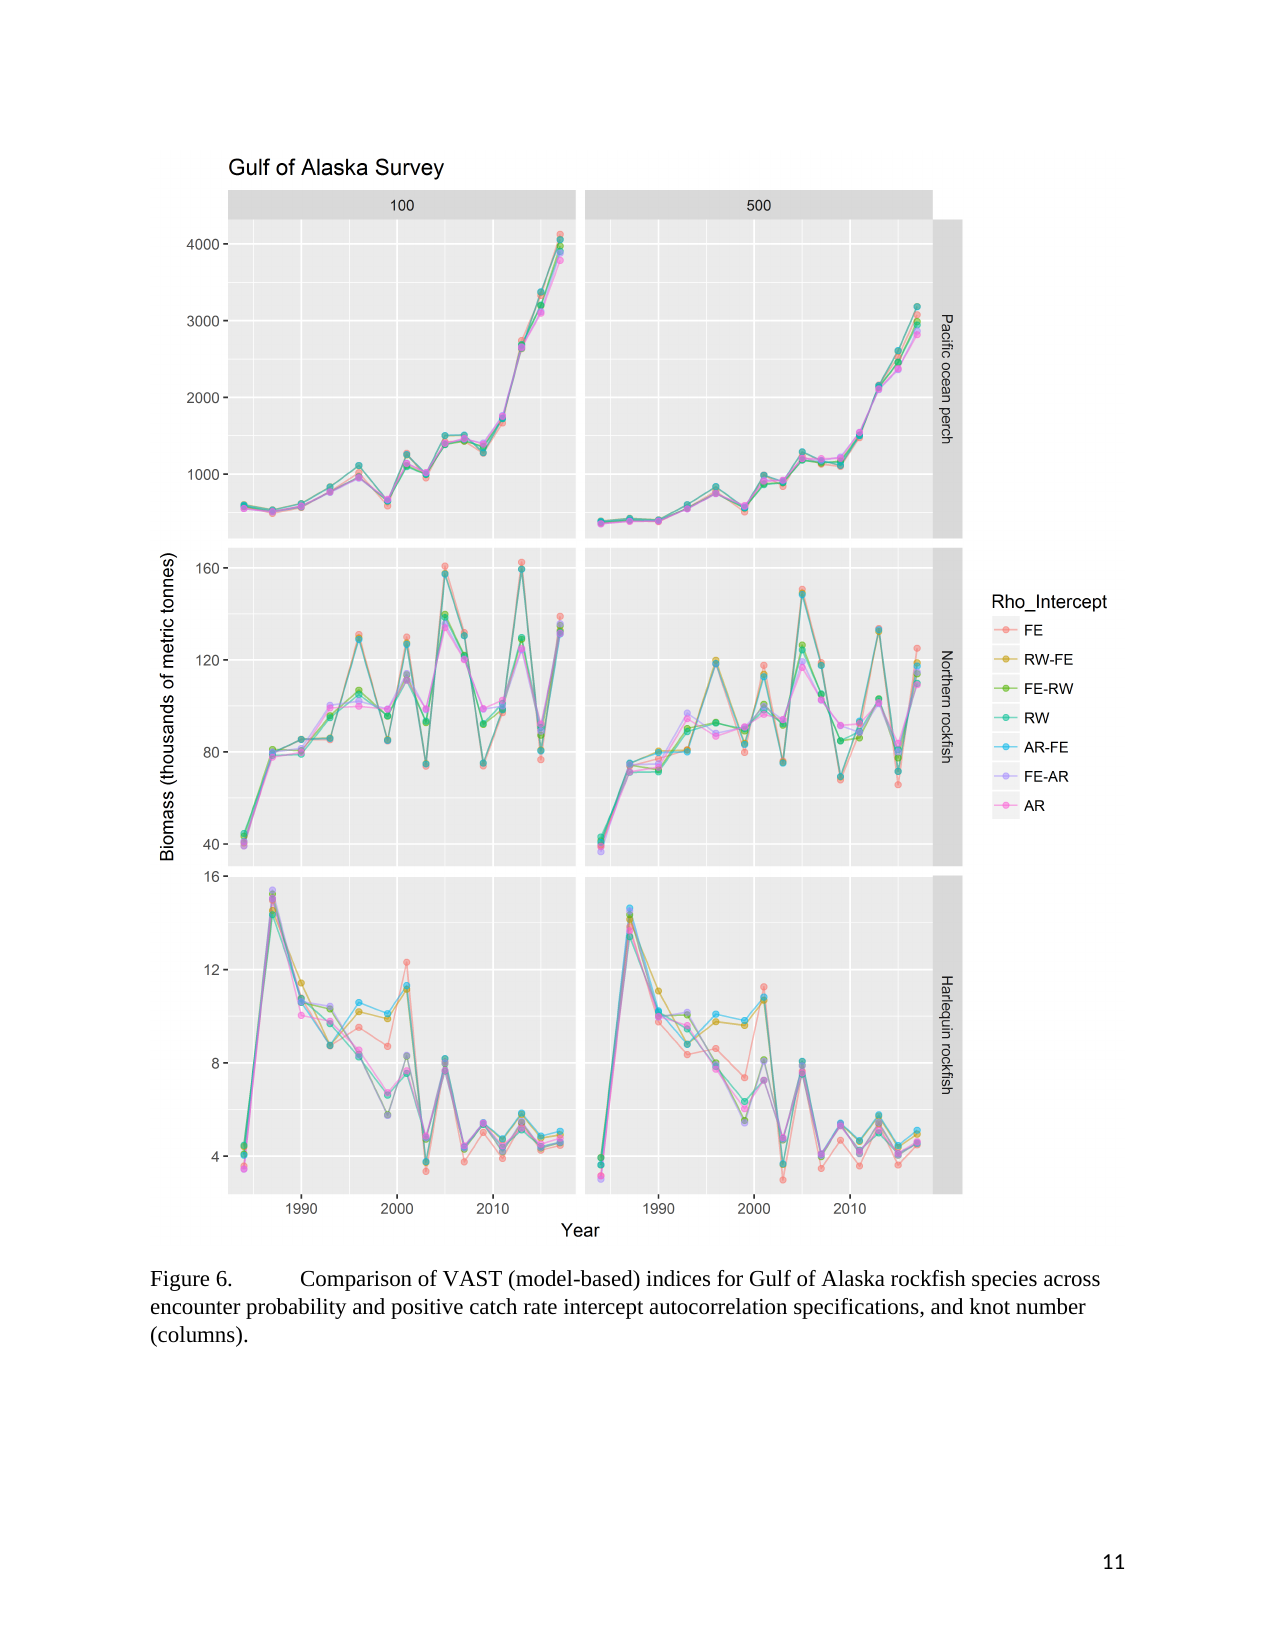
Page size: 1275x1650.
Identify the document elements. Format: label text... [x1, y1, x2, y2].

text Figure 6. Comparison of VAST (model-based) indices for Gulf of Alaska rockfish species across encounter probability and positive catch rate intercept autocorrelation specifications, and knot number (columns). [150, 1265, 1125, 1348]
picture [150, 150, 1125, 1246]
